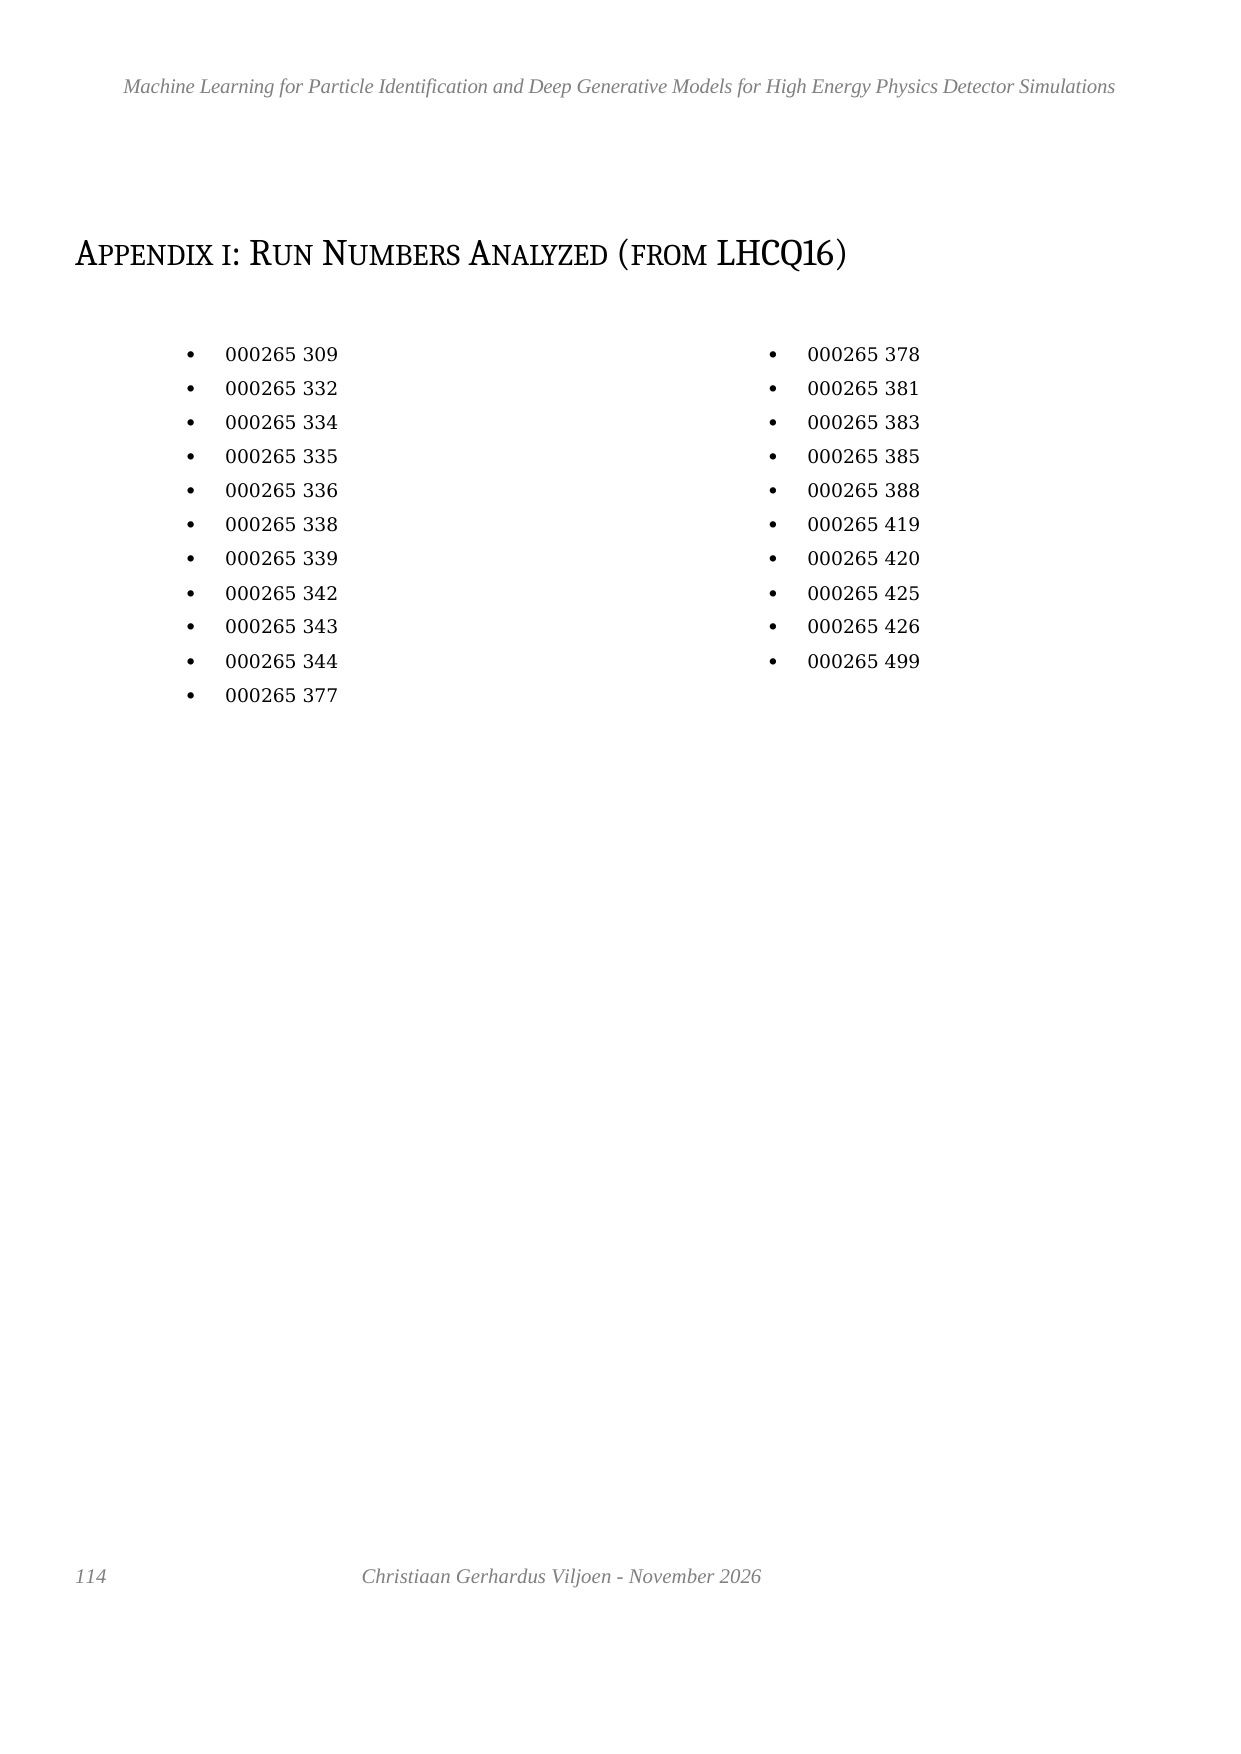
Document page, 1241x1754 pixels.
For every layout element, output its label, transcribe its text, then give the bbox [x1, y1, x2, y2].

subtitle Appendix i: Run Numbers Analyzed (from LHCQ16) [75, 232, 1165, 275]
list 000265 336 [187, 479, 583, 502]
list 000265 339 [187, 547, 583, 570]
list 000265 335 [187, 445, 583, 468]
list 000265 420 [769, 547, 1165, 570]
list 000265 342 [187, 581, 583, 604]
list 000265 332 [187, 377, 583, 399]
list 000265 344 [187, 649, 583, 672]
list 000265 388 [769, 479, 1165, 502]
list 000265 378 [769, 343, 1165, 366]
list 000265 499 [769, 649, 1165, 672]
list 000265 419 [769, 513, 1165, 536]
list 000265 425 [769, 581, 1165, 604]
list 000265 309 [187, 343, 583, 366]
list 000265 383 [769, 411, 1165, 434]
list 000265 334 [187, 411, 583, 434]
list 000265 426 [769, 615, 1165, 638]
list 000265 343 [187, 615, 583, 638]
list 000265 381 [769, 377, 1165, 399]
list 000265 377 [187, 683, 583, 706]
list 000265 385 [769, 445, 1165, 468]
list 000265 338 [187, 513, 583, 536]
